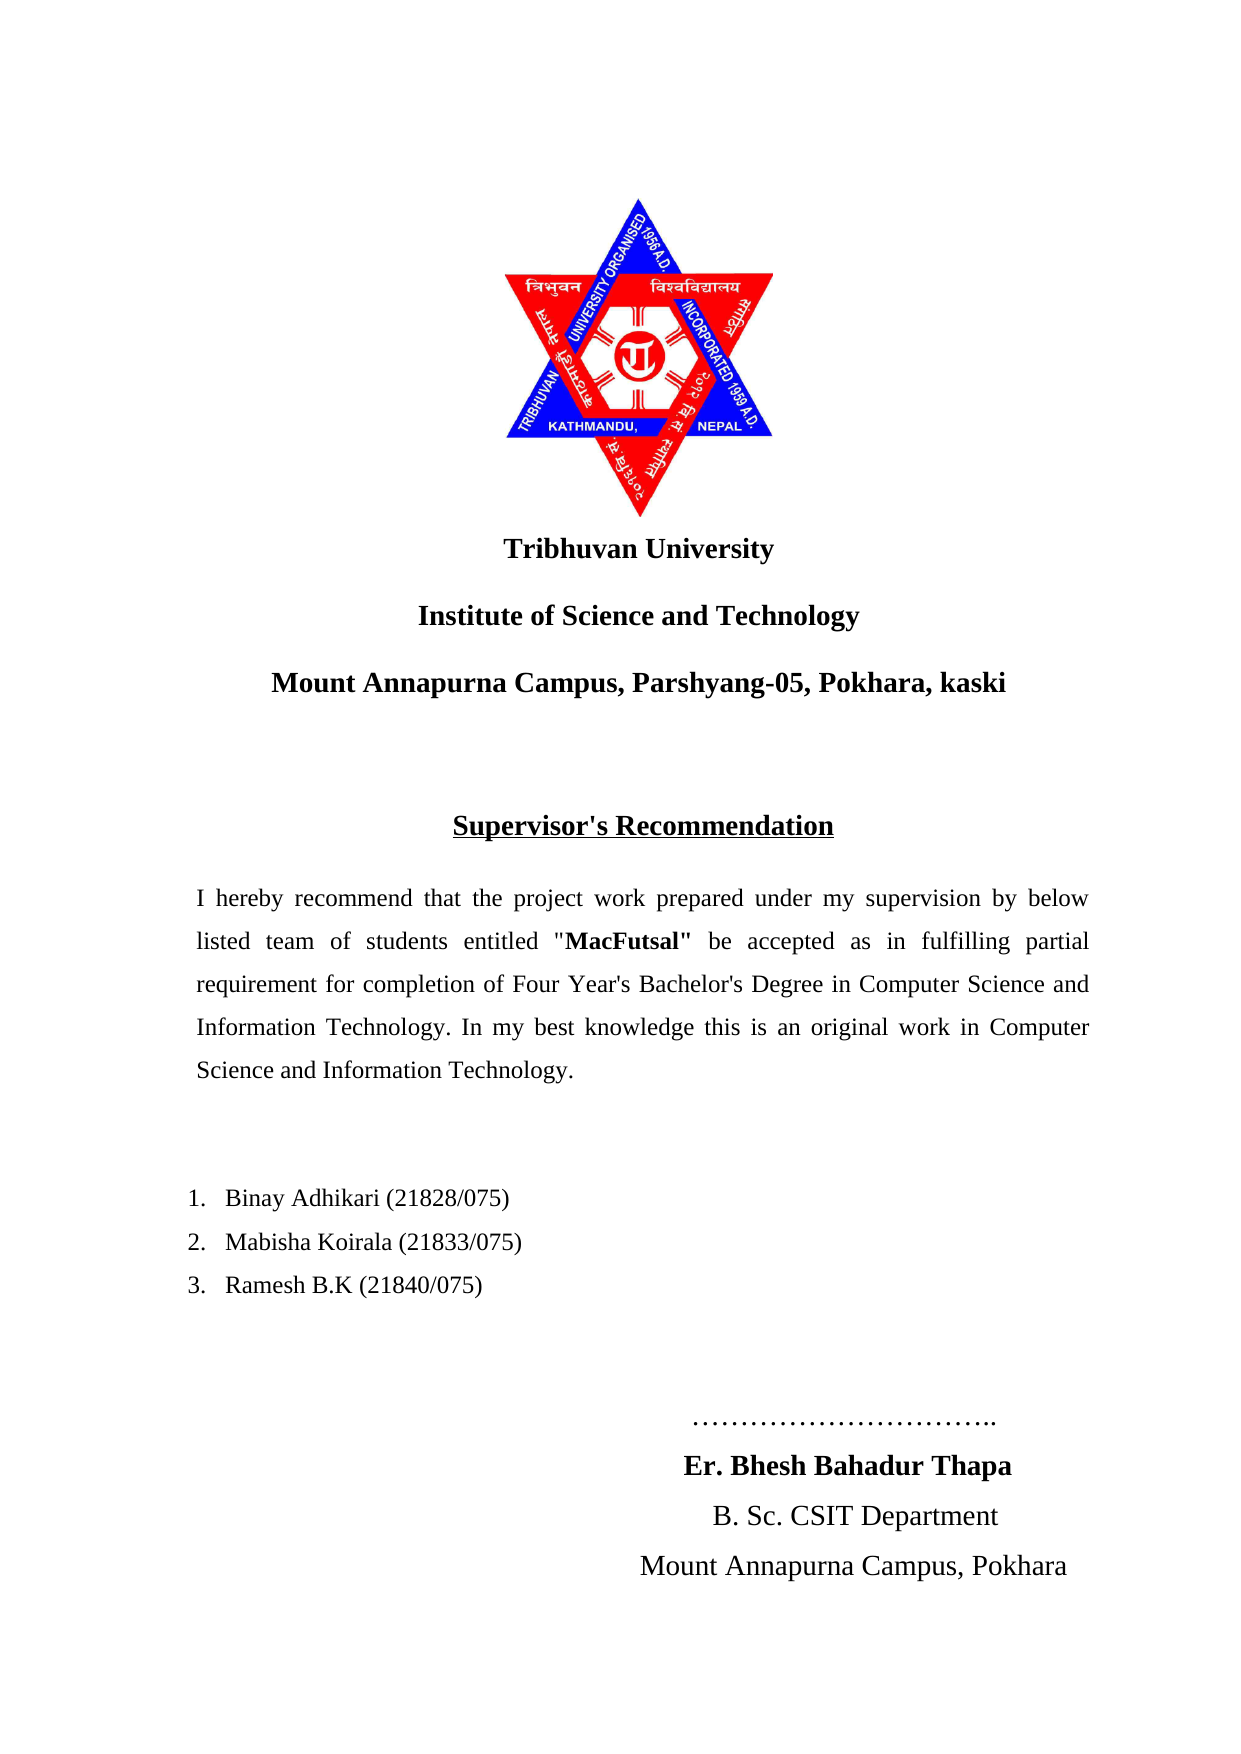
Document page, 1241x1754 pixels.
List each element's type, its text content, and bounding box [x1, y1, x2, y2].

text Mount Annapurna Campus, Pokhara [187, 1548, 1090, 1582]
text I hereby recommend that the project work prepared under my supervision by below listed team of students entitled "MacFutsal" be accepted as in fulfilling partial requirement for completion of Four Year's Bachelor's Degree in Computer Science and Information Technology. In my best knowledge this is an original work in Computer Science and Information Technology. [196, 883, 1090, 1084]
text Er. Bhesh Bahadur Thapa [187, 1448, 1090, 1481]
text Institute of Science and Technology [187, 598, 1090, 632]
list Mabisha Koirala (21833/075) [187, 1227, 1090, 1255]
text ………………………….. [187, 1398, 1090, 1431]
text B. Sc. CSIT Department [187, 1498, 1090, 1532]
list Ramesh B.K (21840/075) [187, 1270, 1090, 1298]
text Supervisor's Recommendation [196, 808, 1090, 841]
text Tribhuvan University [187, 531, 1090, 565]
text Mount Annapurna Campus, Parshyang-05, Pokhara, kaski [187, 665, 1090, 699]
list Binay Adhikari (21828/075) [187, 1183, 1090, 1212]
picture [504, 198, 773, 517]
